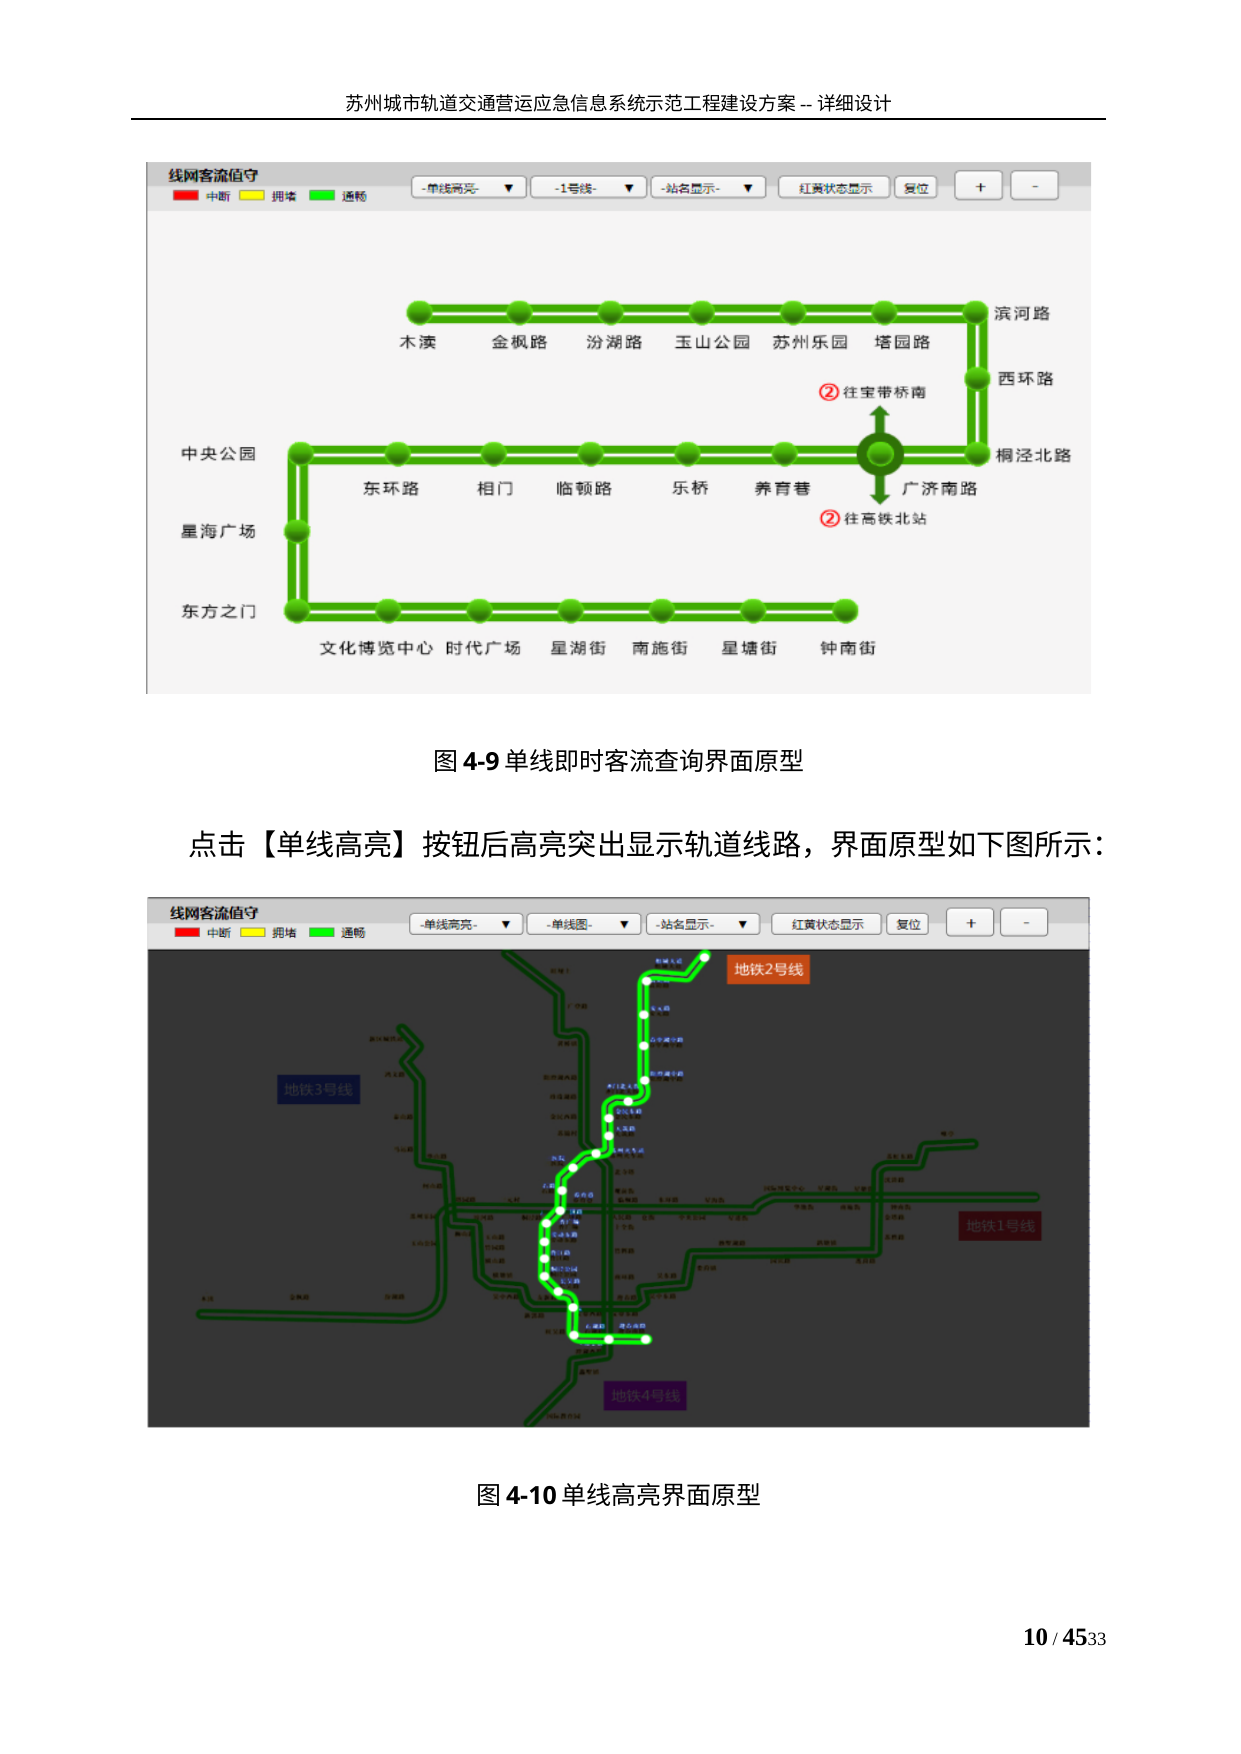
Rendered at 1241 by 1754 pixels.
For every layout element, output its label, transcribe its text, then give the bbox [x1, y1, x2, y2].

text 点击【单线高亮】按钮后高亮突出显示轨道线路，界面原型如下图所示： [131, 810, 1106, 875]
text 图4-9单线即时客流查询界面原型 [131, 727, 1106, 792]
picture [146, 896, 1092, 1428]
text 图4-10单线高亮界面原型 [131, 1461, 1106, 1526]
picture [146, 162, 1092, 694]
